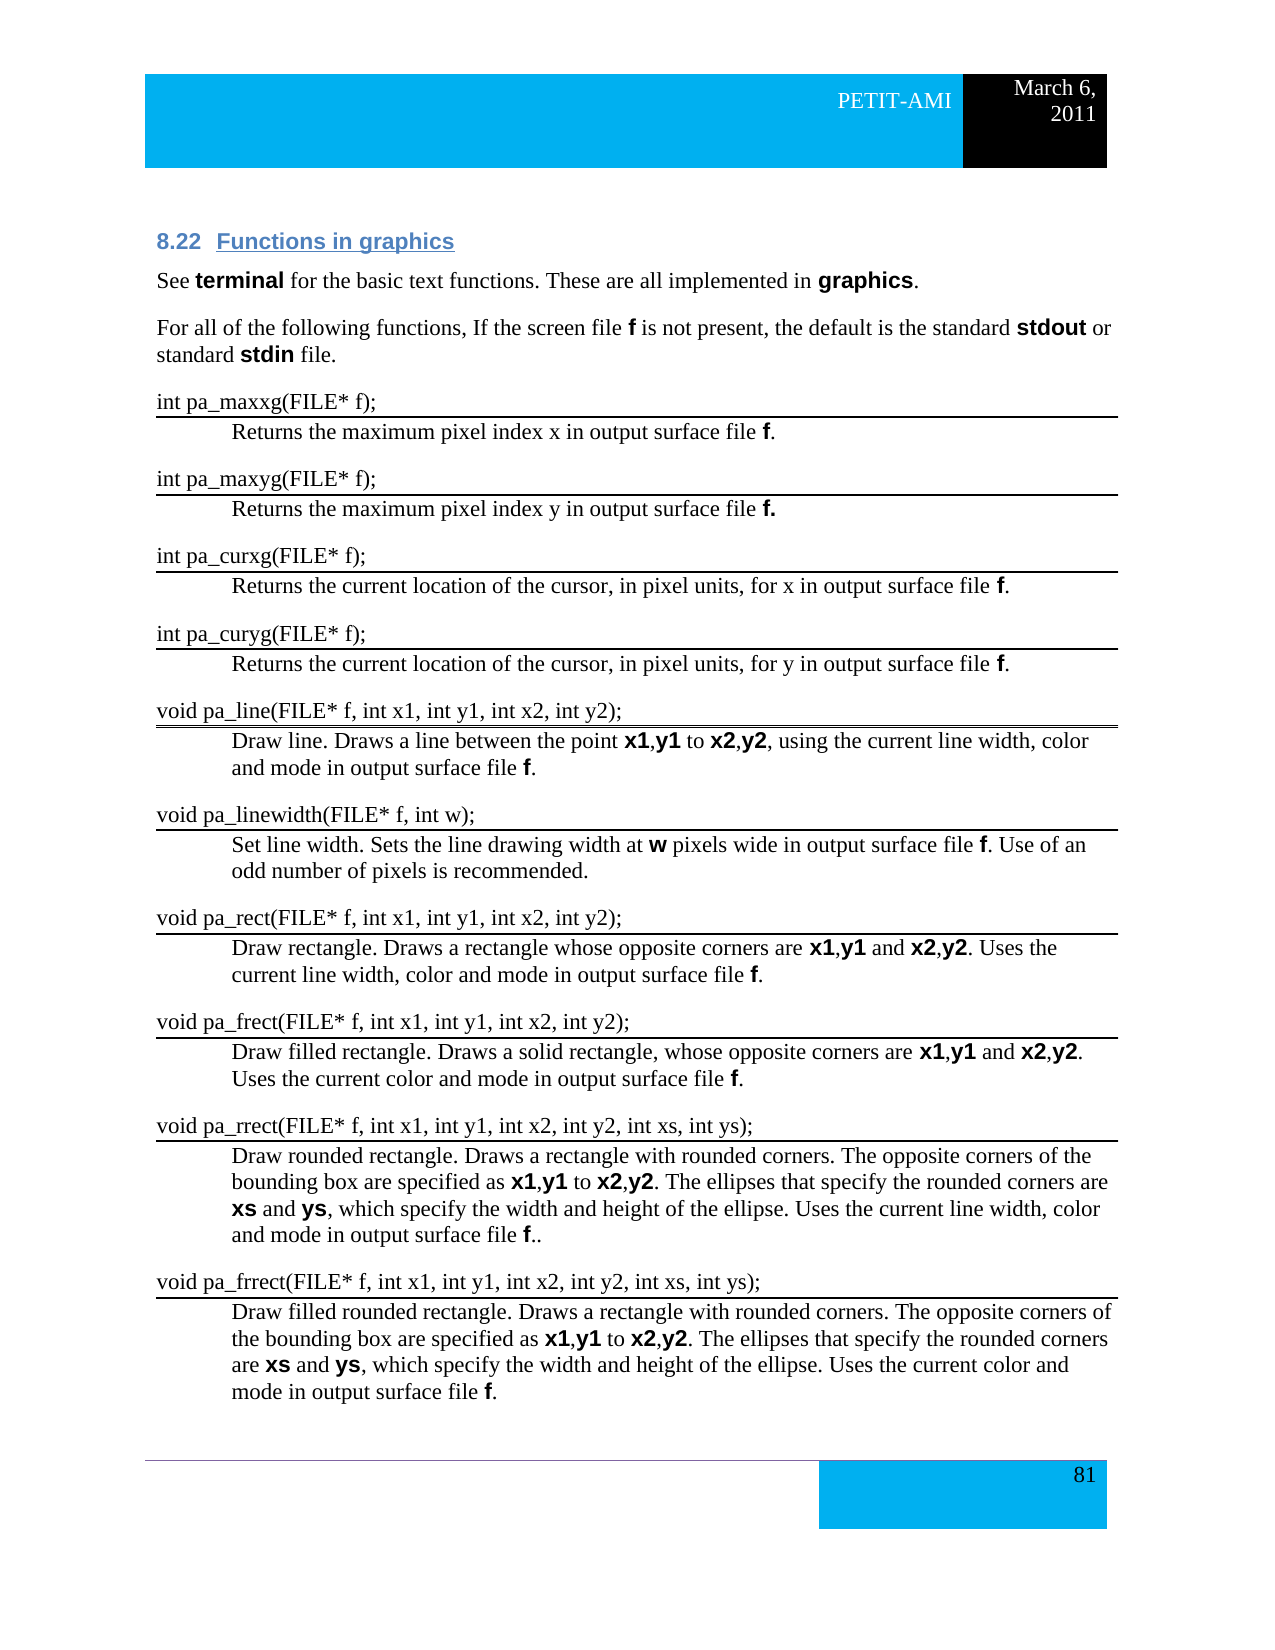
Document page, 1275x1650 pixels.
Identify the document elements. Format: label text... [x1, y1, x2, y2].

text Returns the maximum pixel index x in output surface file f. [231, 418, 1118, 444]
text void pa_line(FILE* f, int x1, int y1, int x2, int y2); [156, 697, 1118, 725]
text For all of the following functions, If the screen file f is not present, the default is the standard stdout or standard stdin file. [156, 314, 1118, 367]
text Set line width. Sets the line drawing width at w pixels wide in output surface file f. Use of an odd number of pixels is recommended. [231, 831, 1118, 883]
text void pa_frect(FILE* f, int x1, int y1, int x2, int y2); [156, 1008, 1118, 1037]
text Returns the current location of the cursor, in pixel units, for y in output surface file f. [231, 650, 1118, 676]
text Draw line. Draws a line between the point x1,y1 to x2,y2, using the current line width, color and mode in output surface file f. [231, 728, 1118, 780]
text void pa_linewidth(FILE* f, int w); [156, 801, 1118, 829]
text void pa_rrect(FILE* f, int x1, int y1, int x2, int y2, int xs, int ys); [156, 1112, 1118, 1140]
text Returns the maximum pixel index y in output surface file f. [231, 496, 1118, 522]
text Draw rounded rectangle. Draws a rectangle with rounded corners. The opposite corners of the bounding box are specified as x1,y1 to x2,y2. The ellipses that specify the rounded corners are xs and ys, which specify the width and height of the ellipse. Uses the current line width, color and mode in output surface file f.. [231, 1142, 1118, 1248]
text Draw filled rectangle. Draws a solid rectangle, whose opposite corners are x1,y1 and x2,y2. Uses the current color and mode in output surface file f. [231, 1039, 1118, 1091]
text void pa_frrect(FILE* f, int x1, int y1, int x2, int y2, int xs, int ys); [156, 1268, 1118, 1297]
text int pa_curxg(FILE* f); [156, 542, 1118, 571]
text int pa_maxxg(FILE* f); [156, 388, 1118, 416]
text See terminal for the basic text functions. These are all implemented in graphics. [156, 267, 1118, 293]
subtitle Functions in graphics [156, 228, 1118, 254]
text int pa_curyg(FILE* f); [156, 620, 1118, 648]
text void pa_rect(FILE* f, int x1, int y1, int x2, int y2); [156, 904, 1118, 933]
text Draw rectangle. Draws a rectangle whose opposite corners are x1,y1 and x2,y2. Uses the current line width, color and mode in output surface file f. [231, 935, 1118, 987]
text Returns the current location of the cursor, in pixel units, for x in output surface file f. [231, 573, 1118, 599]
text Draw filled rounded rectangle. Draws a rectangle with rounded corners. The opposite corners of the bounding box are specified as x1,y1 to x2,y2. The ellipses that specify the rounded corners are xs and ys, which specify the width and height of the ellipse. Uses the current color and mode in output surface file f. [231, 1299, 1118, 1404]
text int pa_maxyg(FILE* f); [156, 465, 1118, 494]
